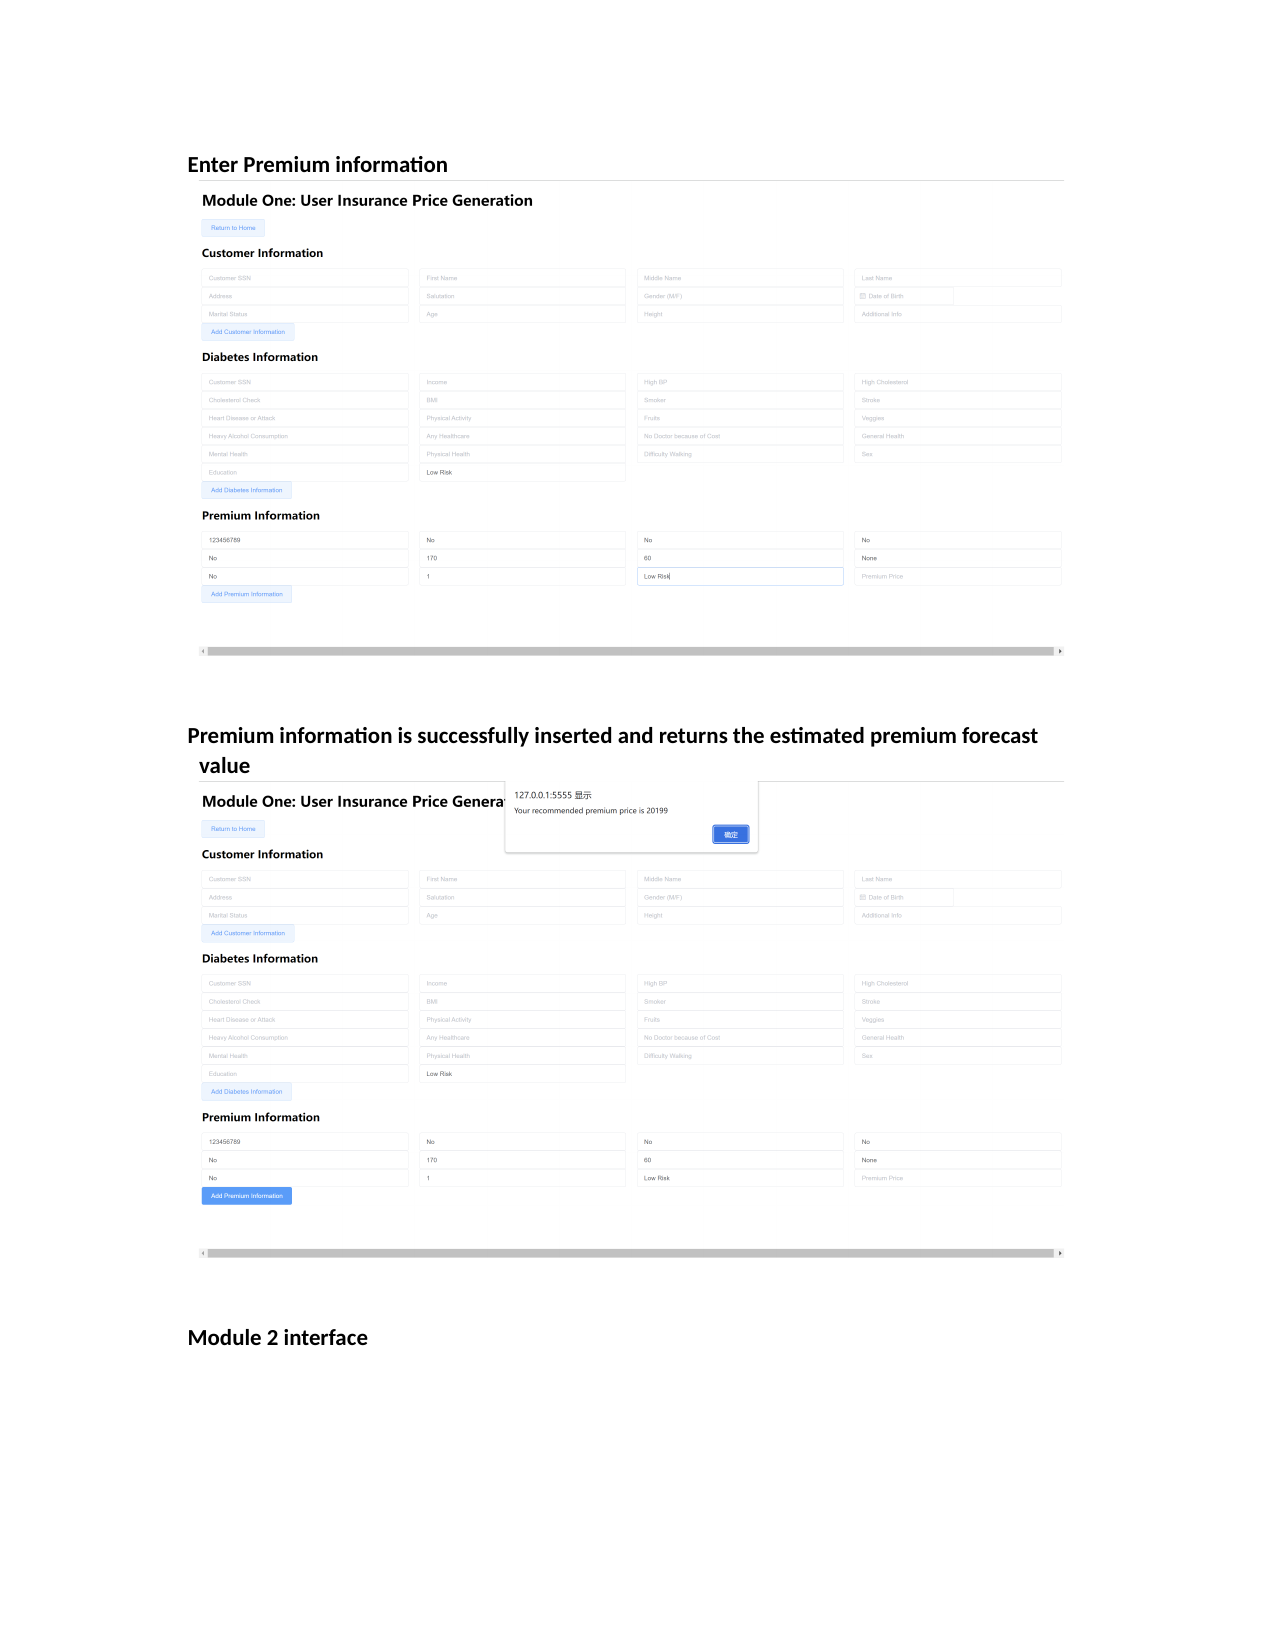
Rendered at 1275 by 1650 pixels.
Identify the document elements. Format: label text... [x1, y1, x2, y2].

text Module 2 interface [187, 1323, 1087, 1351]
picture [198, 781, 1065, 1258]
picture [198, 180, 1065, 656]
